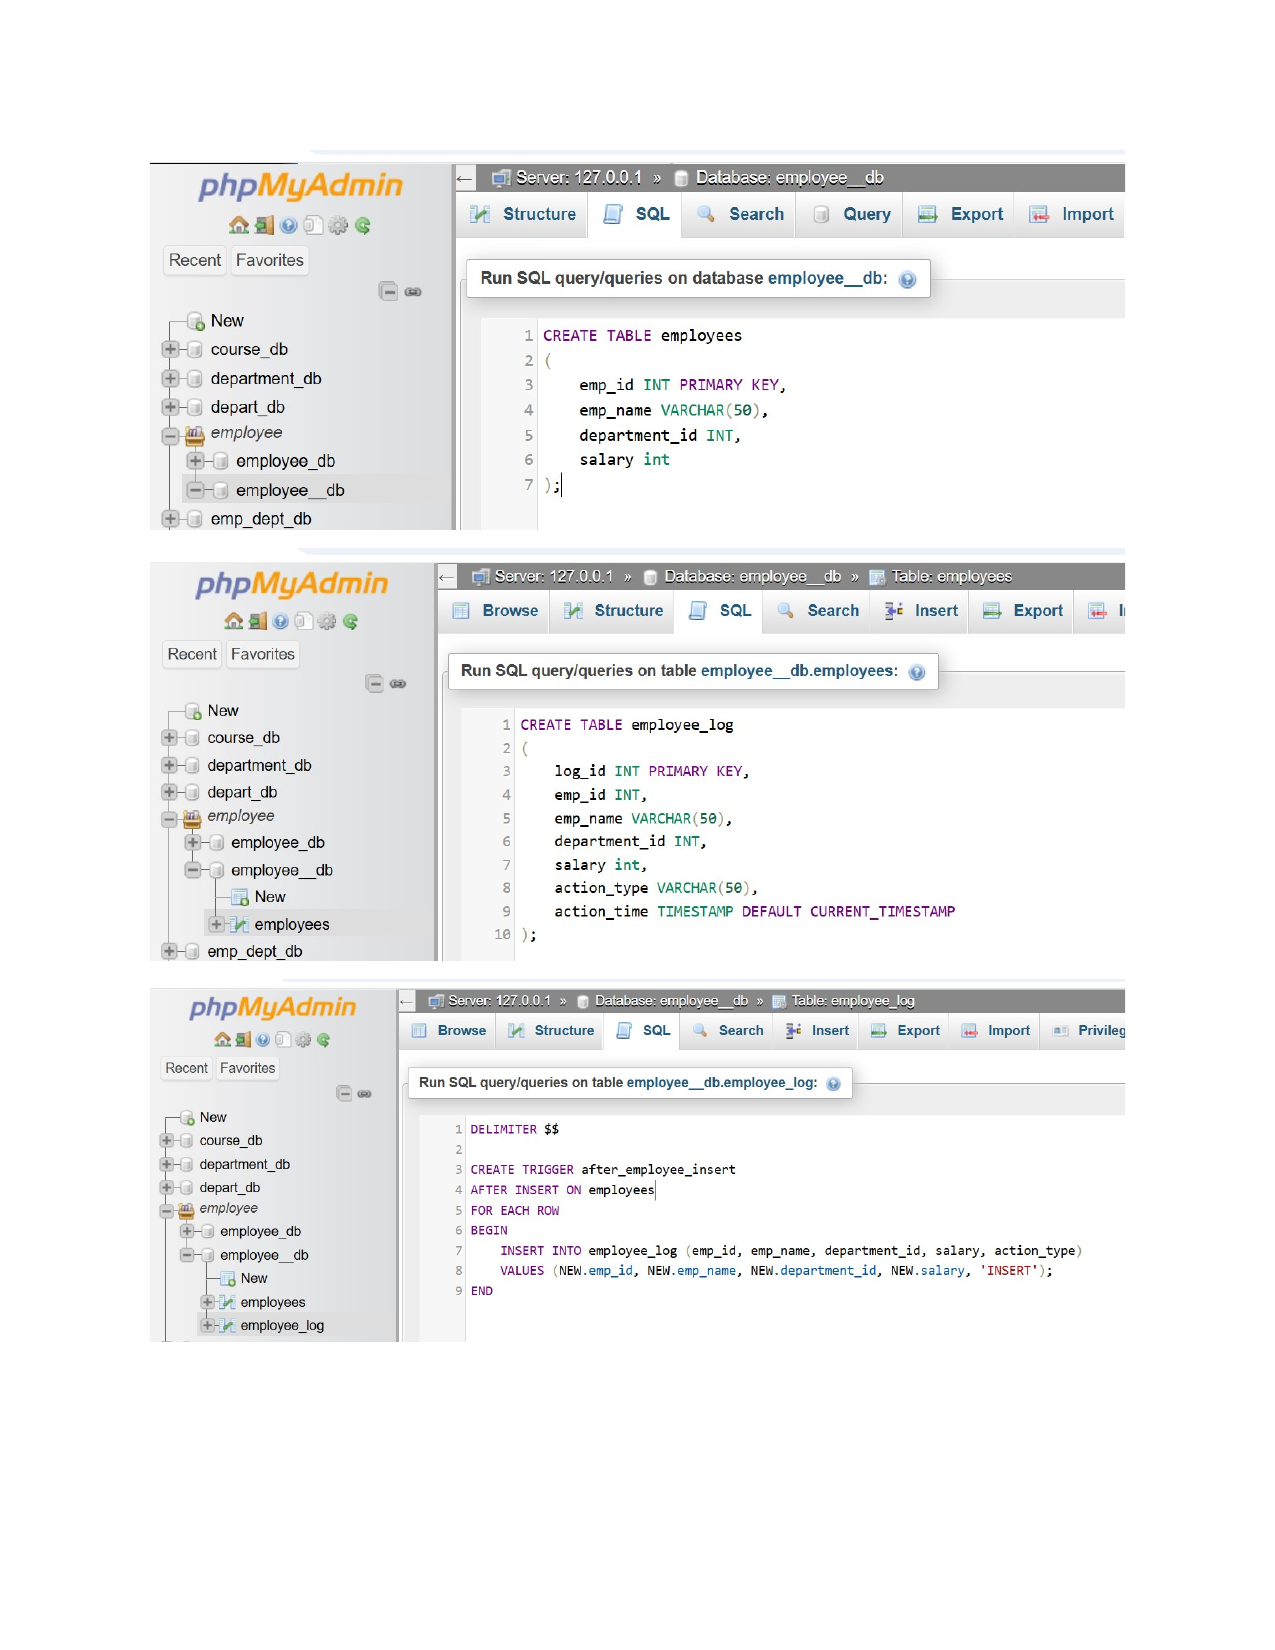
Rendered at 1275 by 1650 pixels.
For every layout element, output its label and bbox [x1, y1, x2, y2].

picture [150, 150, 1125, 530]
picture [150, 979, 1125, 1342]
picture [150, 548, 1125, 961]
